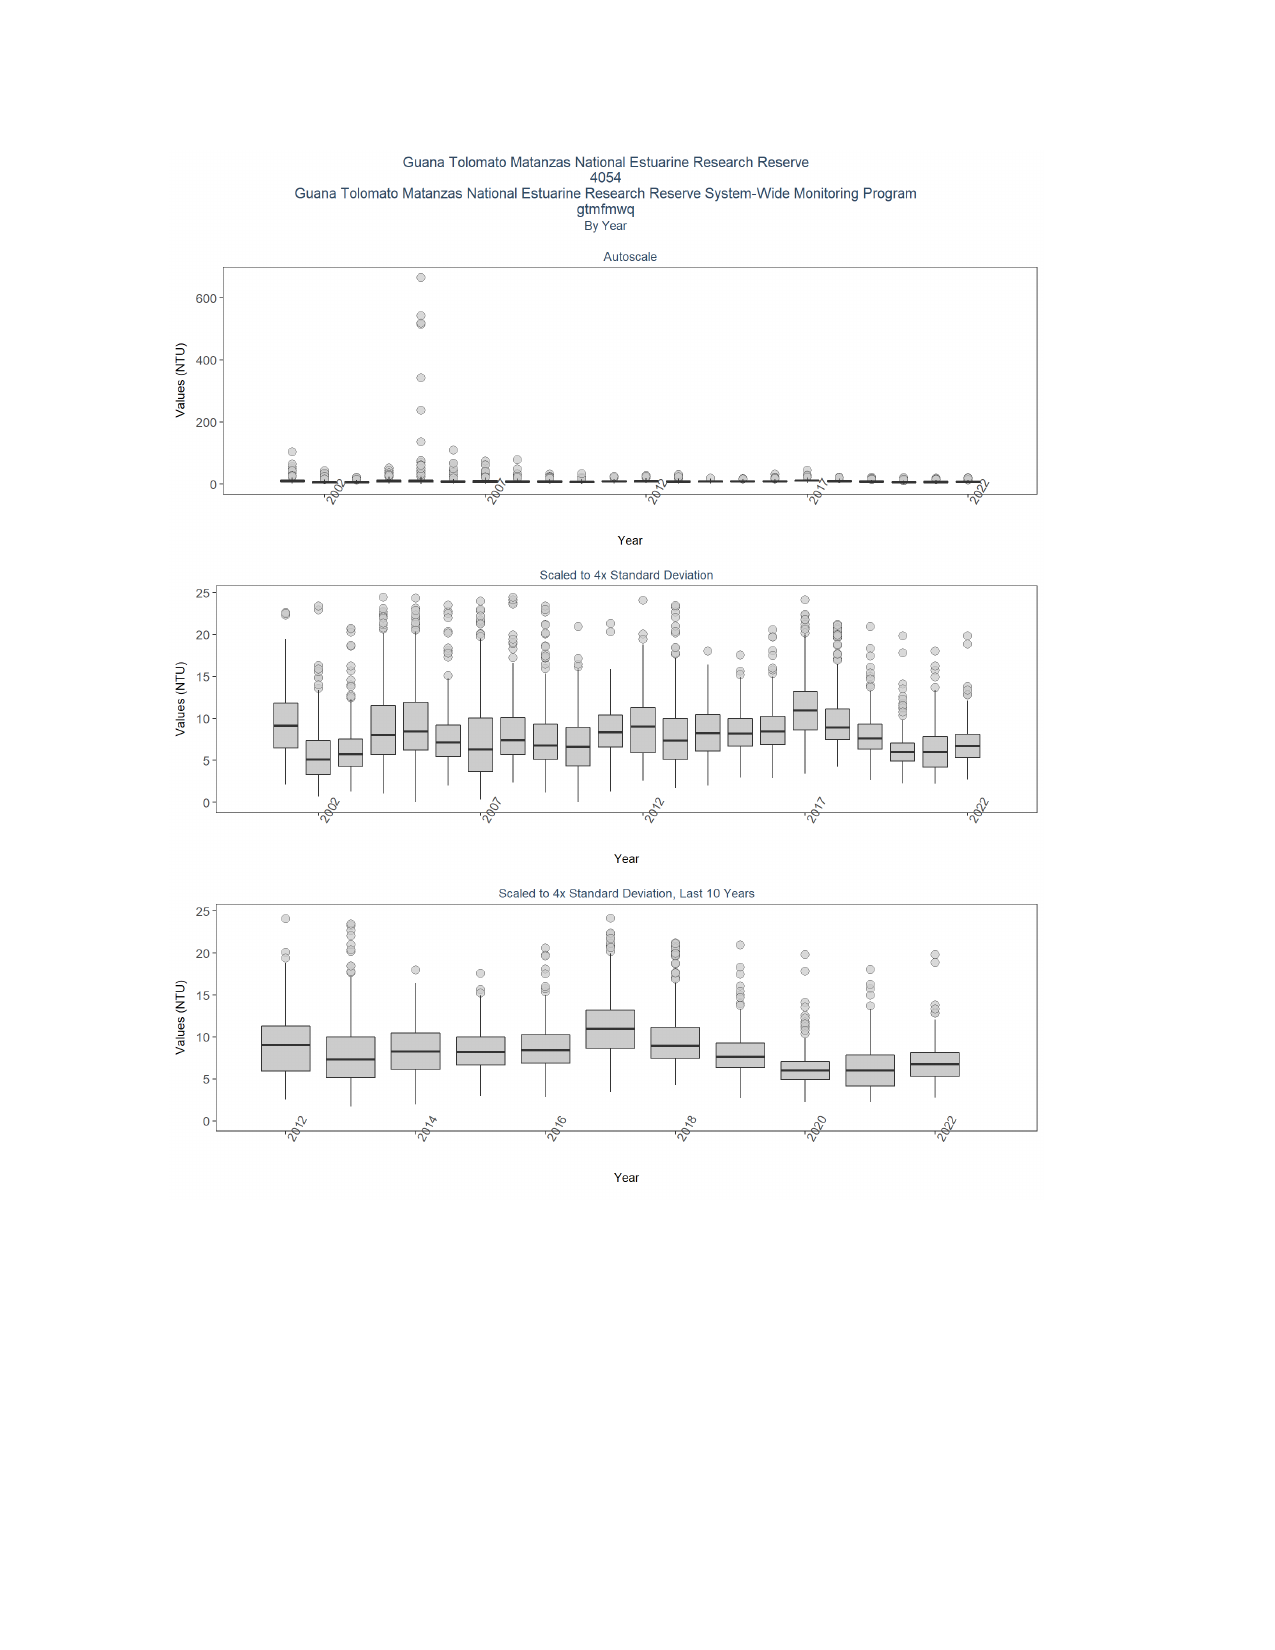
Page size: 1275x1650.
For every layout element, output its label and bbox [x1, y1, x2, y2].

picture [168, 150, 1044, 1200]
